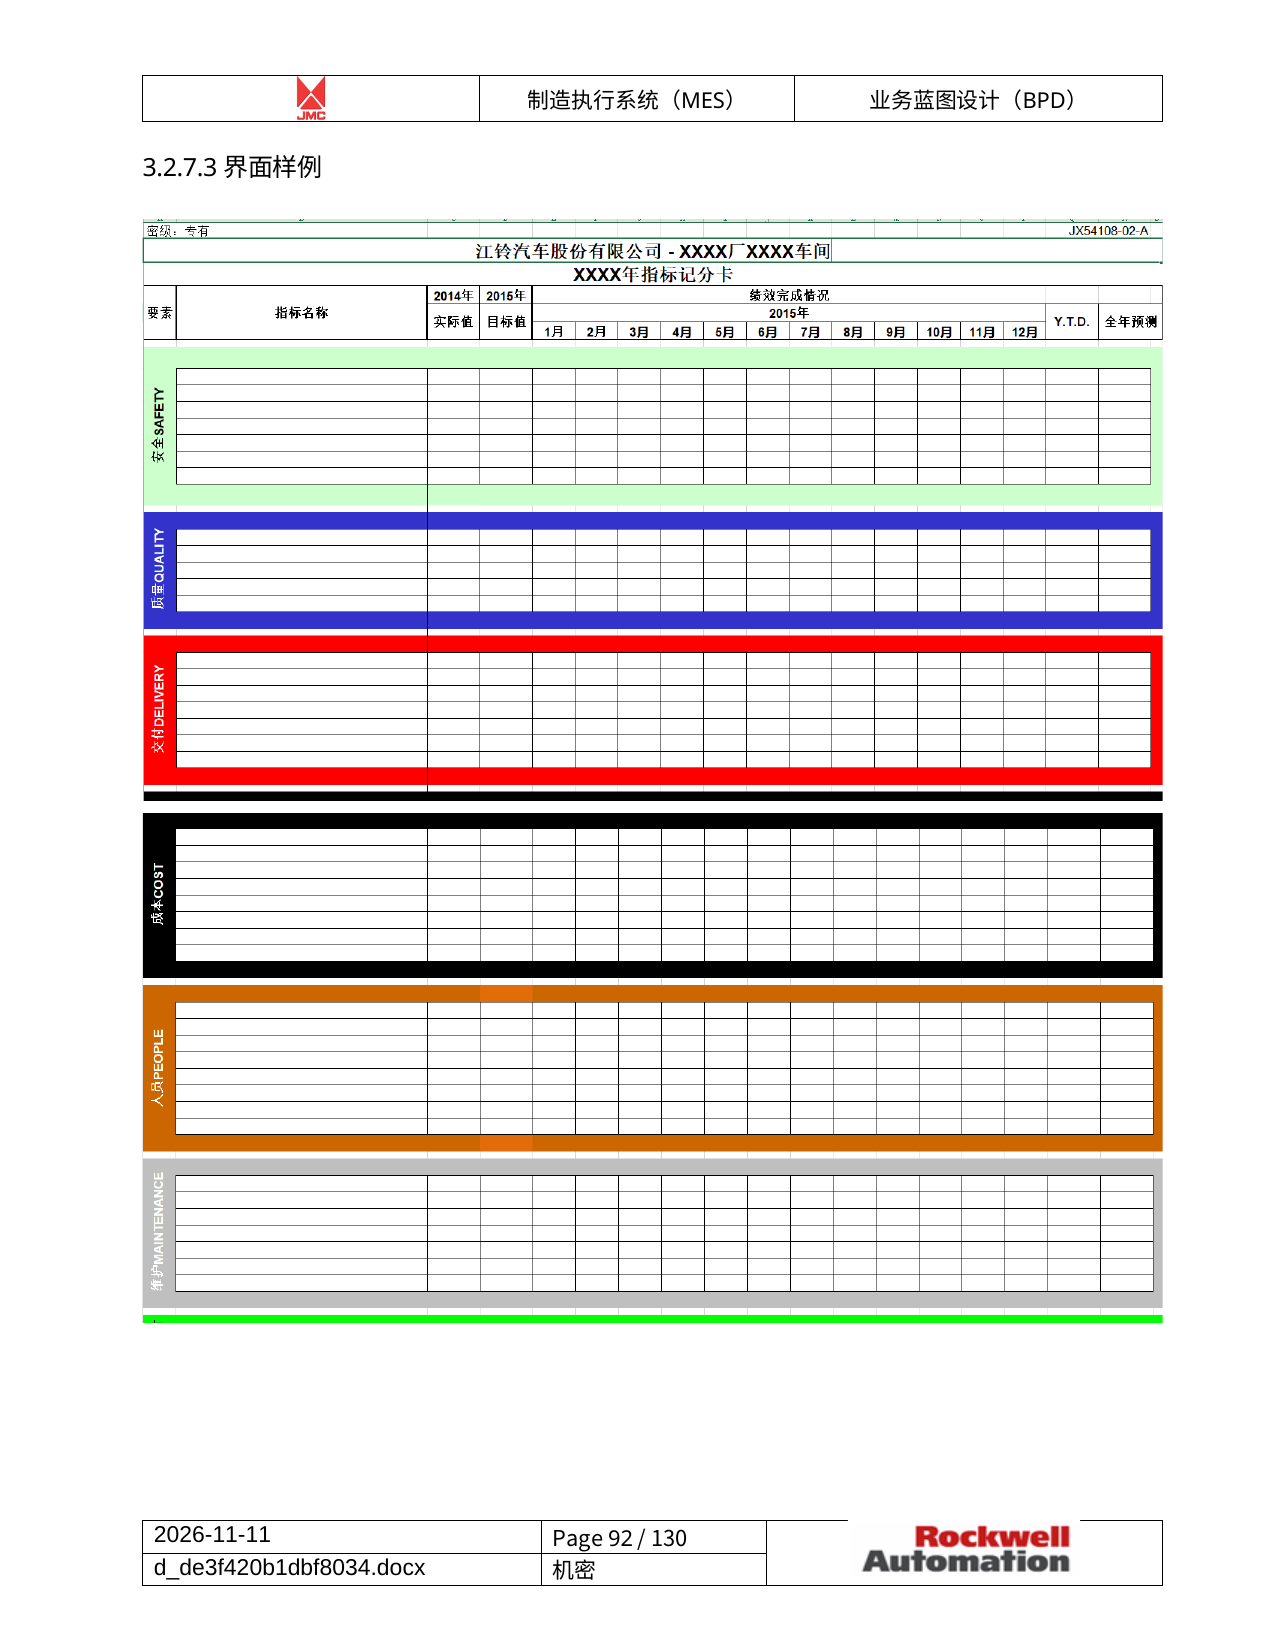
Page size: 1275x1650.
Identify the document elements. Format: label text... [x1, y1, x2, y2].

subtitle 界面样例 [142, 150, 1162, 184]
picture [296, 76, 326, 121]
picture [142, 813, 1163, 1323]
picture [847, 1520, 1080, 1577]
picture [142, 219, 1163, 801]
